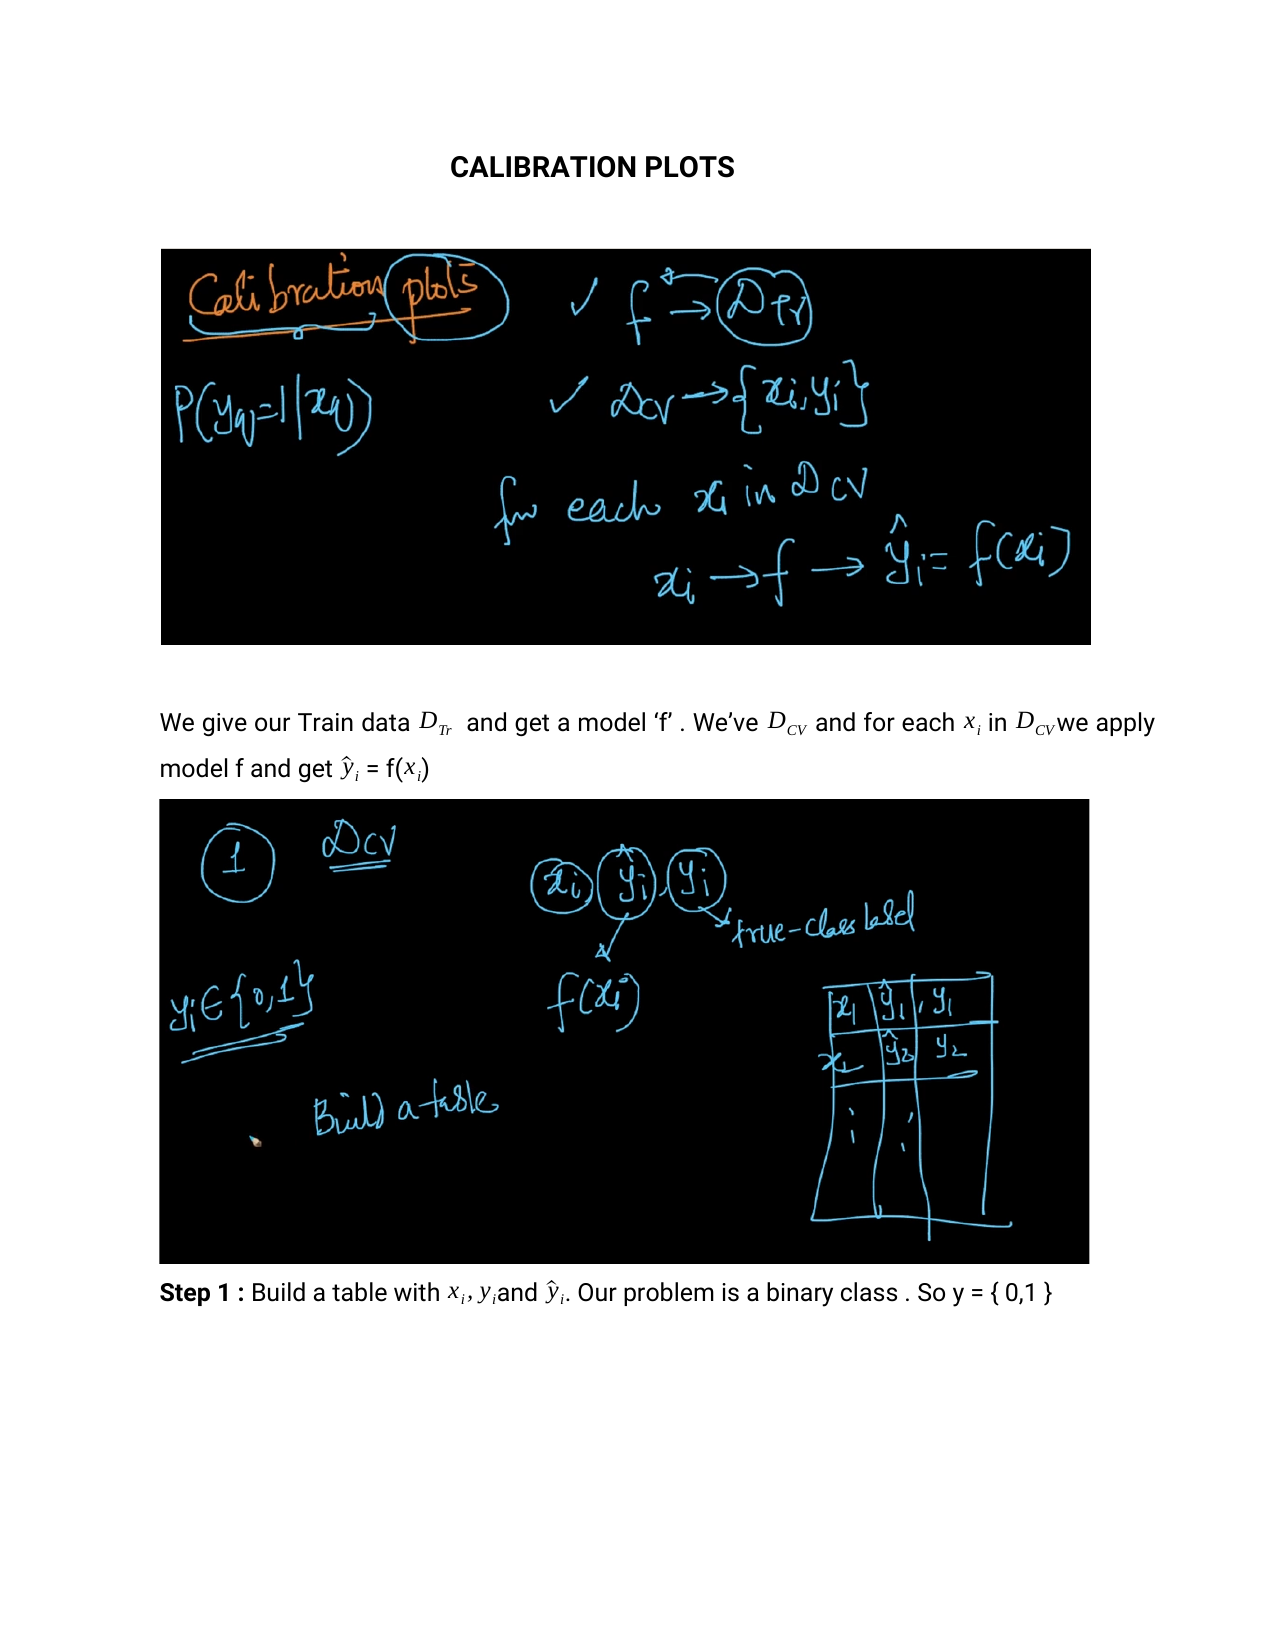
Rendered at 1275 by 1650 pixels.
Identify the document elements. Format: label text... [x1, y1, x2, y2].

picture [161, 248, 1091, 645]
subtitle CALIBRATION PLOTS [375, 150, 1155, 184]
text Step 1 : Build a table with and . Our problem is a binary class . So y = { 0,1 } [159, 1277, 1155, 1308]
picture [159, 799, 1090, 1264]
